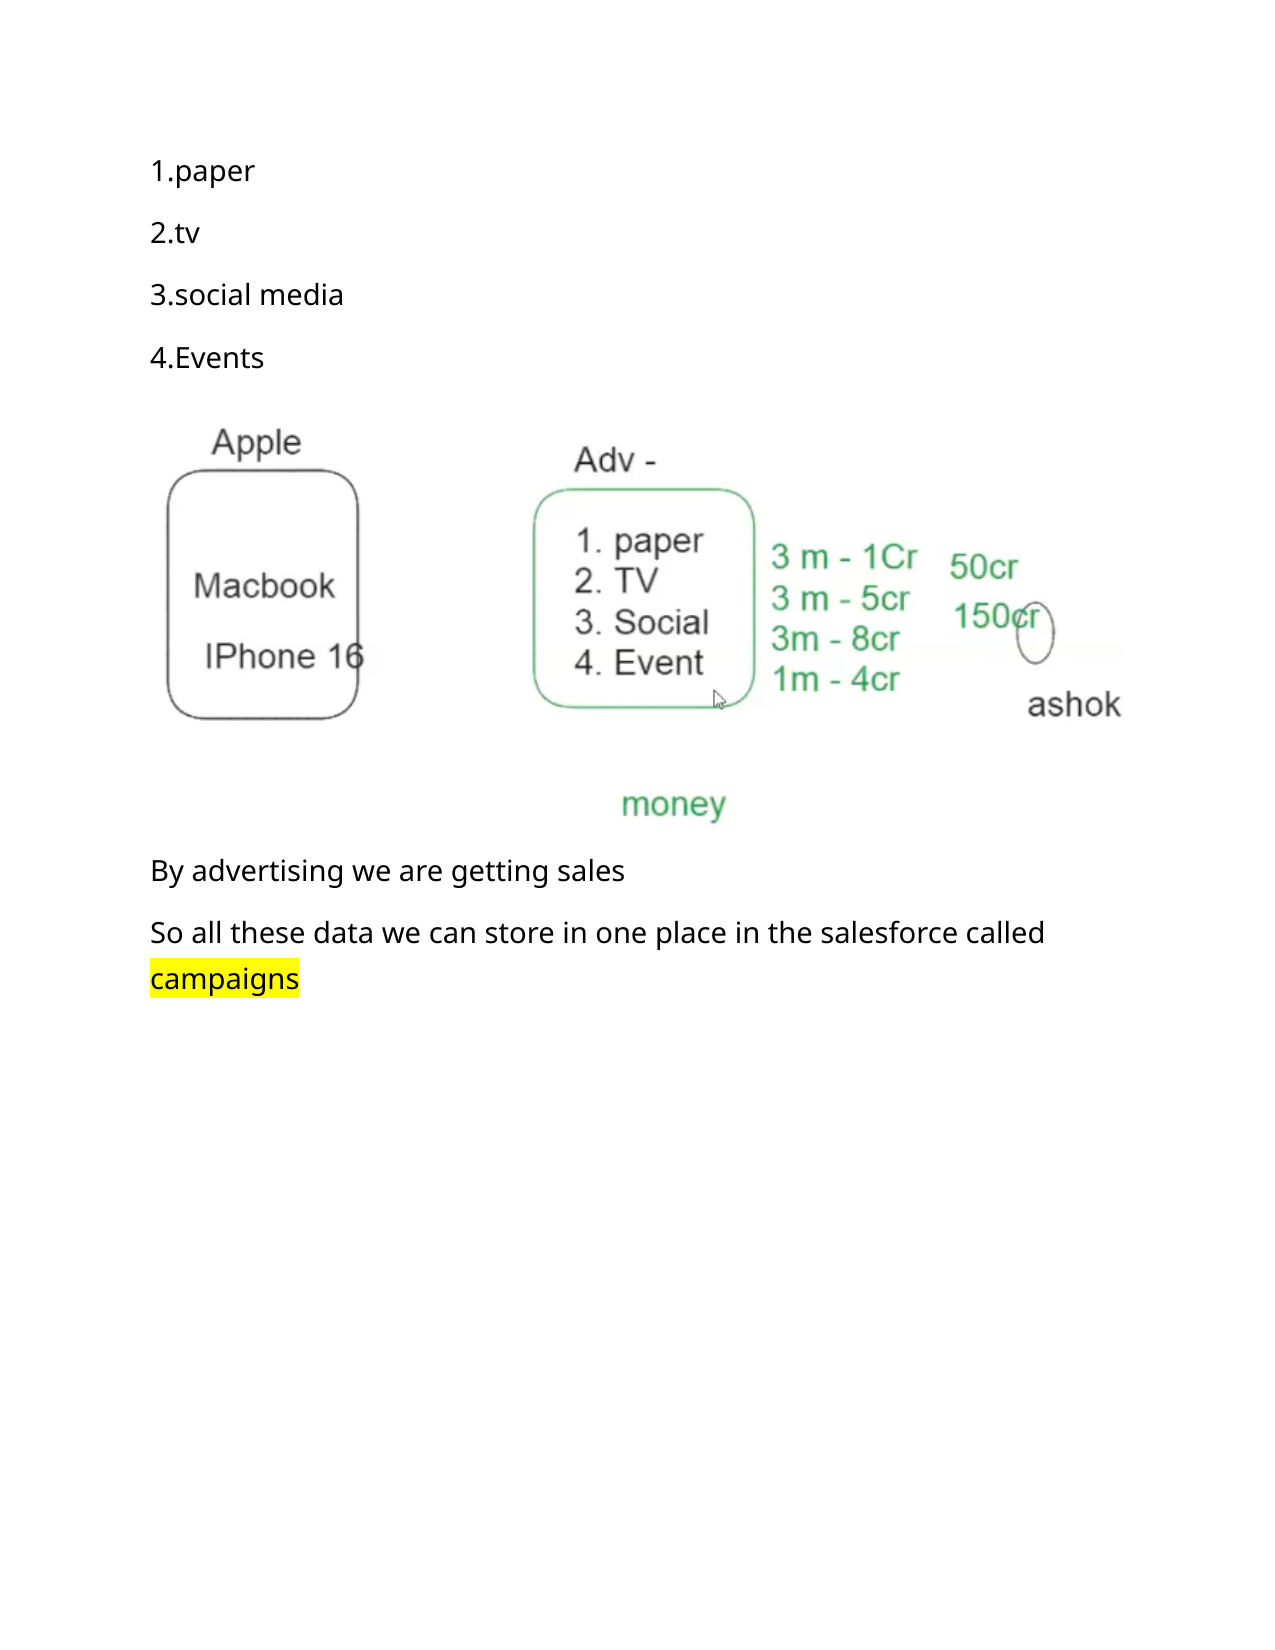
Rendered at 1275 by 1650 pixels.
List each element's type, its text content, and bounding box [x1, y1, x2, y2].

text By advertising we are getting sales [150, 850, 1125, 890]
text 1.paper [150, 150, 1125, 190]
text So all these data we can store in one place in the salesforce called campaigns [150, 912, 1125, 998]
picture [150, 399, 1125, 829]
text 4.Events [150, 337, 1125, 377]
text 2.tv [150, 212, 1125, 252]
text 3.social media [150, 274, 1125, 314]
